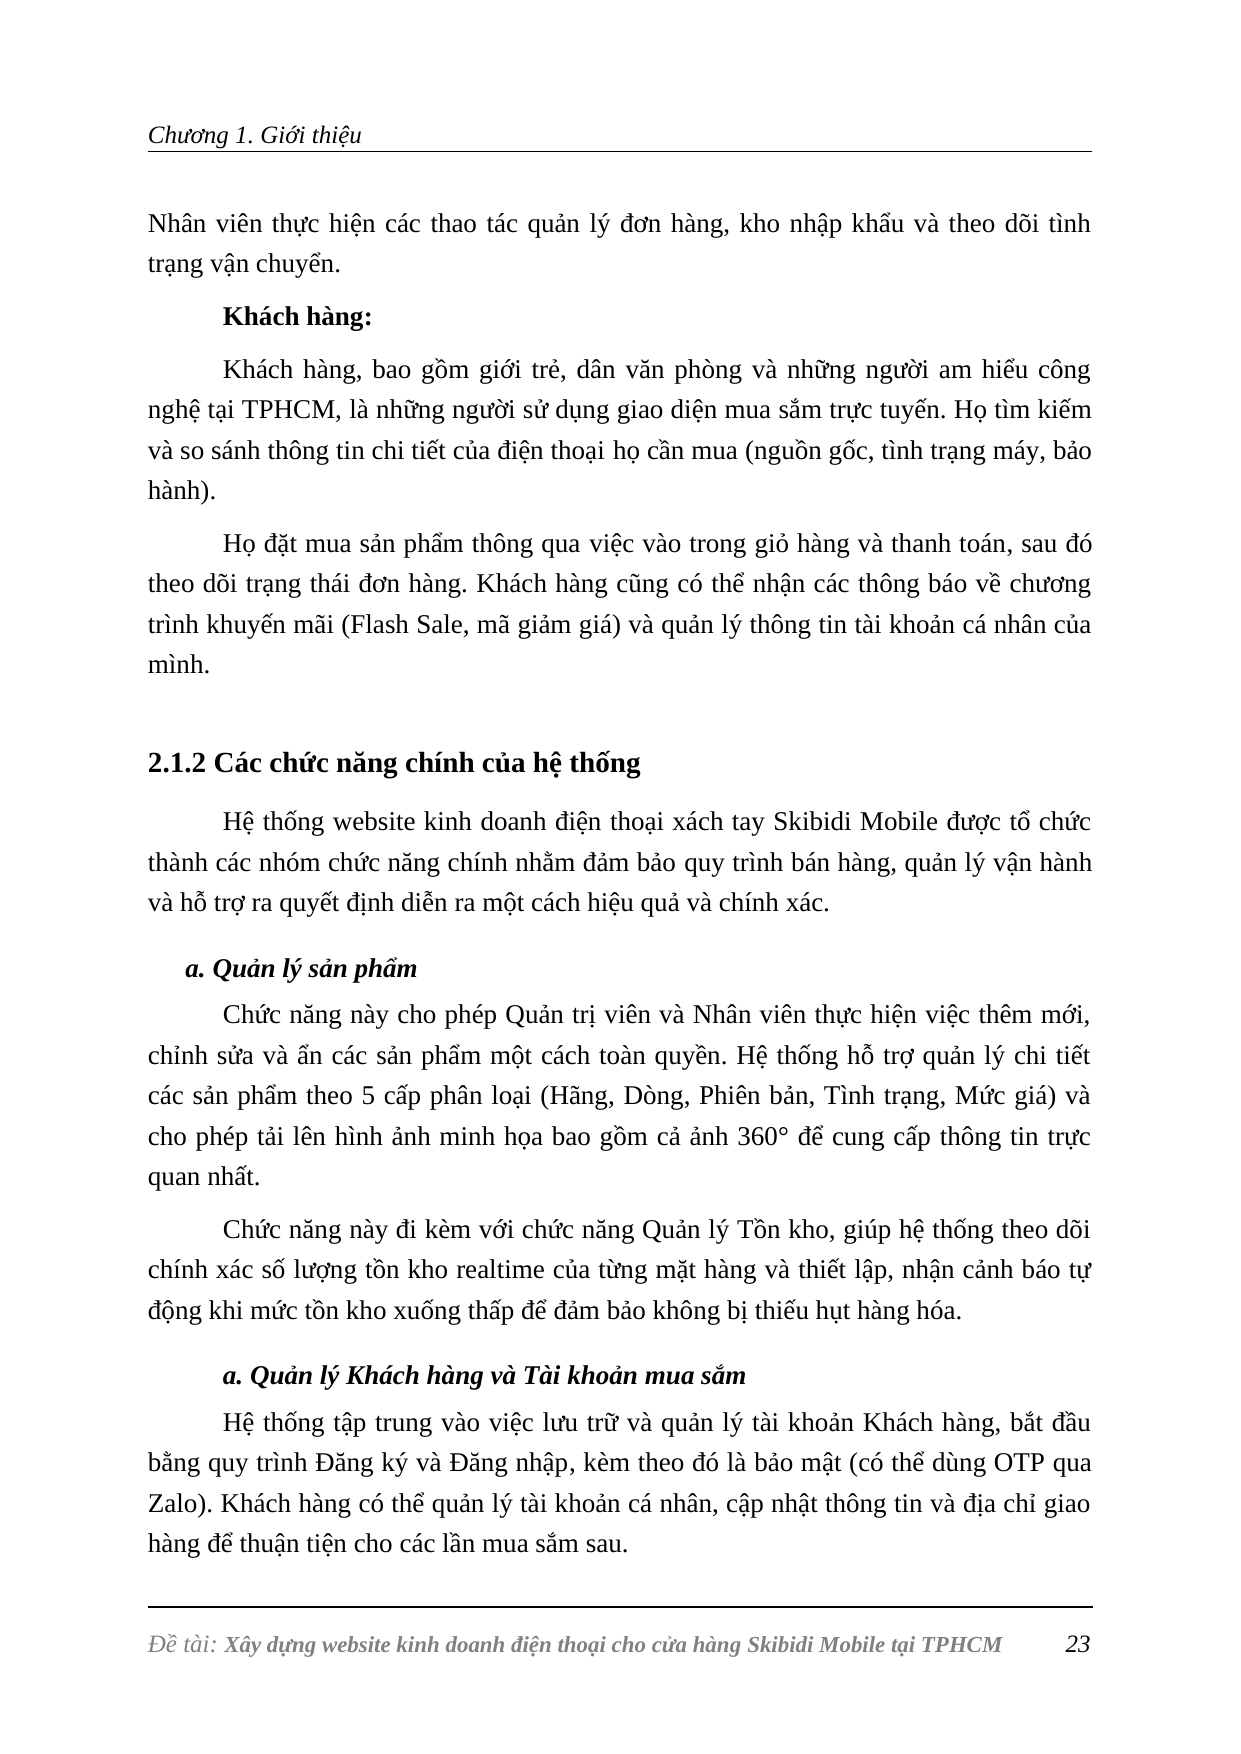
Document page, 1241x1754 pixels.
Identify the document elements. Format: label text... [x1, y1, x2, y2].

text Chức năng này đi kèm với chức năng Quản lý Tồn kho, giúp hệ thống theo dõi chính xác số lượng tồn kho realtime của từng mặt hàng và thiết lập, nhận cảnh báo tự động khi mức tồn kho xuống thấp để đảm bảo không bị thiếu hụt hàng hóa. [148, 1213, 1092, 1325]
text Hệ thống tập trung vào việc lưu trữ và quản lý tài khoản Khách hàng, bắt đầu bằng quy trình Đăng ký và Đăng nhập, kèm theo đó là bảo mật (có thể dùng OTP qua Zalo). Khách hàng có thể quản lý tài khoản cá nhân, cập nhật thông tin và địa chỉ giao hàng để thuận tiện cho các lần mua sắm sau. [148, 1406, 1092, 1558]
text Khách hàng, bao gồm giới trẻ, dân văn phòng và những người am hiểu công nghệ tại TPHCM, là những người sử dụng giao diện mua sắm trực tuyến. Họ tìm kiếm và so sánh thông tin chi tiết của điện thoại họ cần mua (nguồn gốc, tình trạng máy, bảo hành). [148, 353, 1092, 505]
subtitle Quản lý sản phẩm [185, 952, 1092, 983]
text Hệ thống website kinh doanh điện thoại xách tay Skibidi Mobile được tổ chức thành các nhóm chức năng chính nhằm đảm bảo quy trình bán hàng, quản lý vận hành và hỗ trợ ra quyết định diễn ra một cách hiệu quả và chính xác. [148, 806, 1092, 917]
subtitle Quản lý Khách hàng và Tài khoản mua sắm [223, 1359, 1092, 1390]
text Khách hàng: [148, 300, 1092, 331]
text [148, 207, 1092, 278]
text Họ đặt mua sản phẩm thông qua việc vào trong giỏ hàng và thanh toán, sau đó theo dõi trạng thái đơn hàng. Khách hàng cũng có thể nhận các thông báo về chương trình khuyến mãi (Flash Sale, mã giảm giá) và quản lý thông tin tài khoản cá nhân của mình. [148, 527, 1092, 679]
text Chức năng này cho phép Quản trị viên và Nhân viên thực hiện việc thêm mới, chỉnh sửa và ẩn các sản phẩm một cách toàn quyền. Hệ thống hỗ trợ quản lý chi tiết các sản phẩm theo 5 cấp phân loại (Hãng, Dòng, Phiên bản, Tình trạng, Mức giá) và cho phép tải lên hình ảnh minh họa bao gồm cả ảnh 360° để cung cấp thông tin trực quan nhất. [148, 998, 1092, 1191]
subtitle Các chức năng chính của hệ thống [148, 739, 1092, 781]
